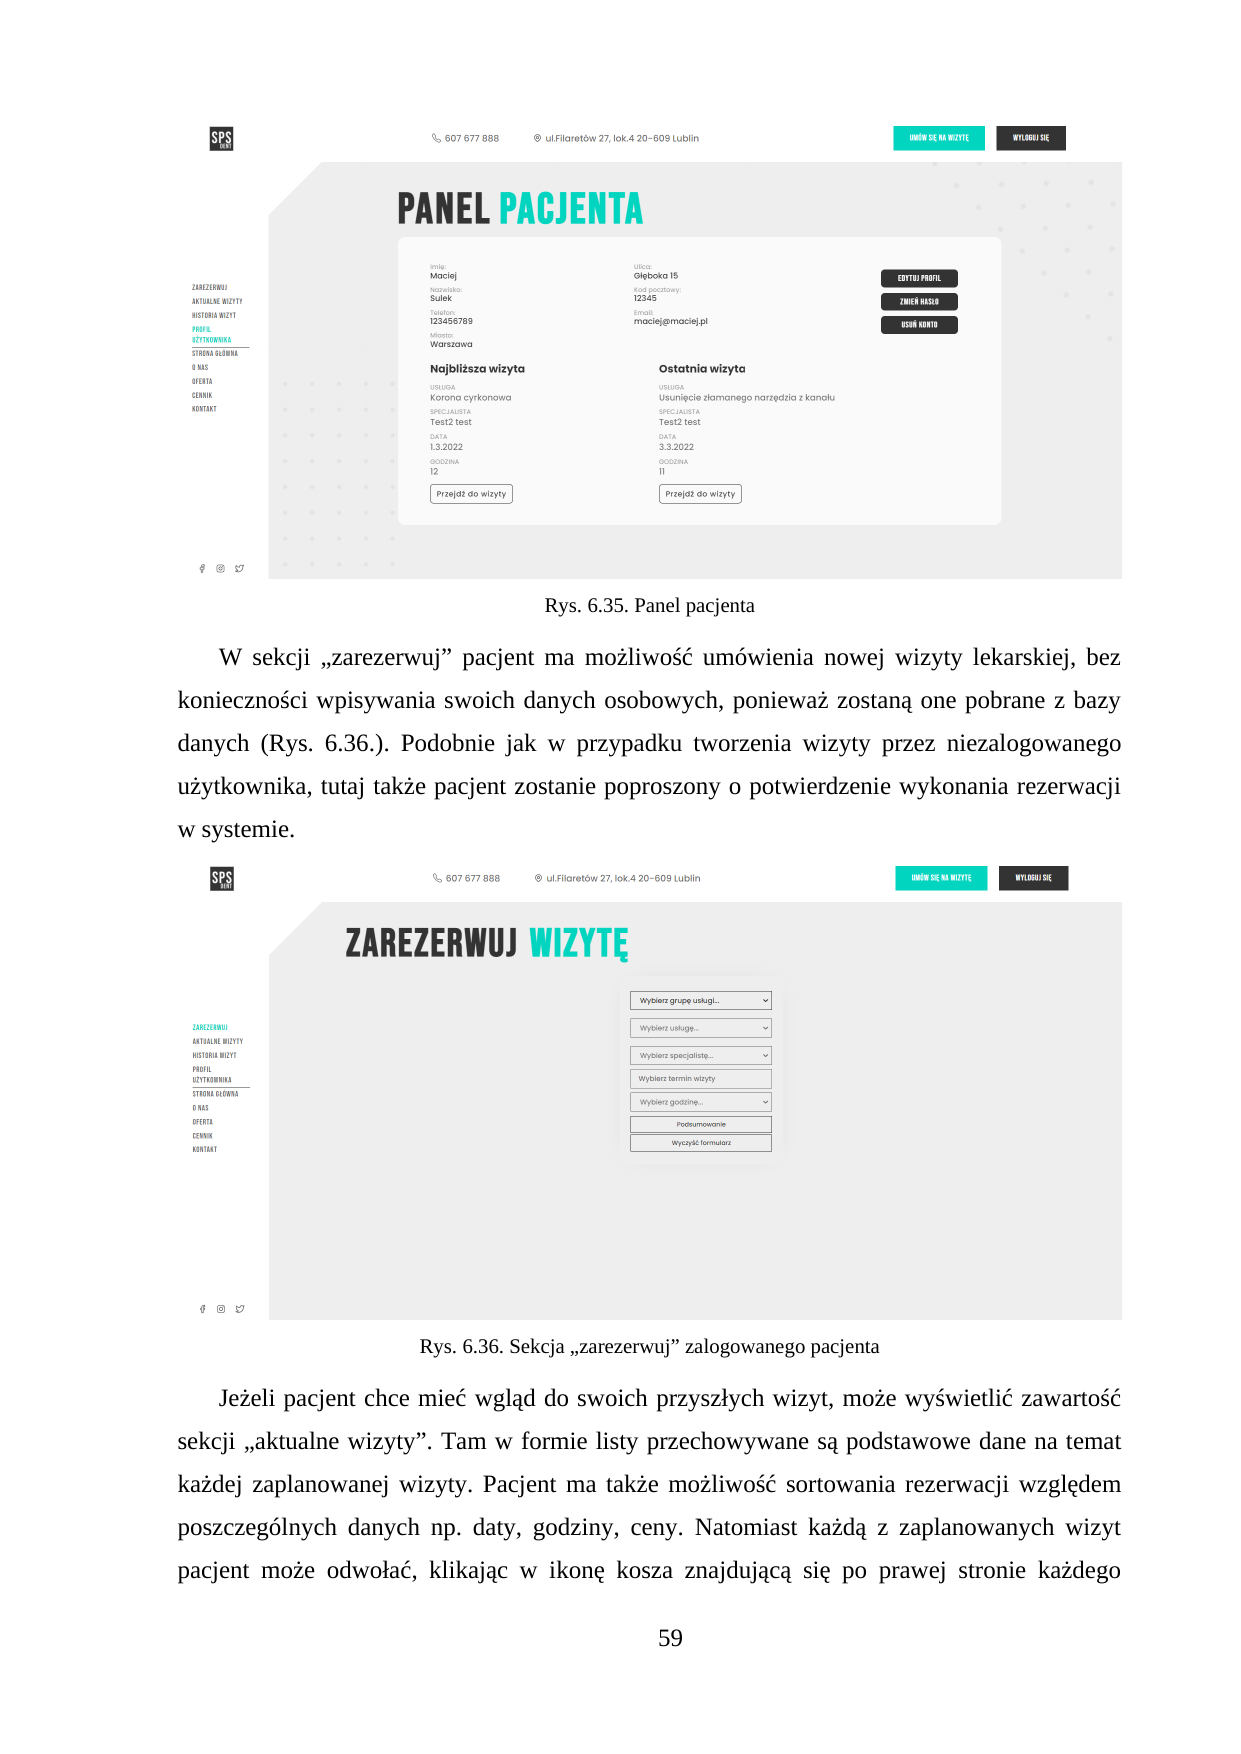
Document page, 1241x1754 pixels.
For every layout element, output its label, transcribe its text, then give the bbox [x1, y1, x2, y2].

picture [177, 857, 1123, 1320]
picture [177, 118, 1123, 579]
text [177, 1383, 1122, 1584]
